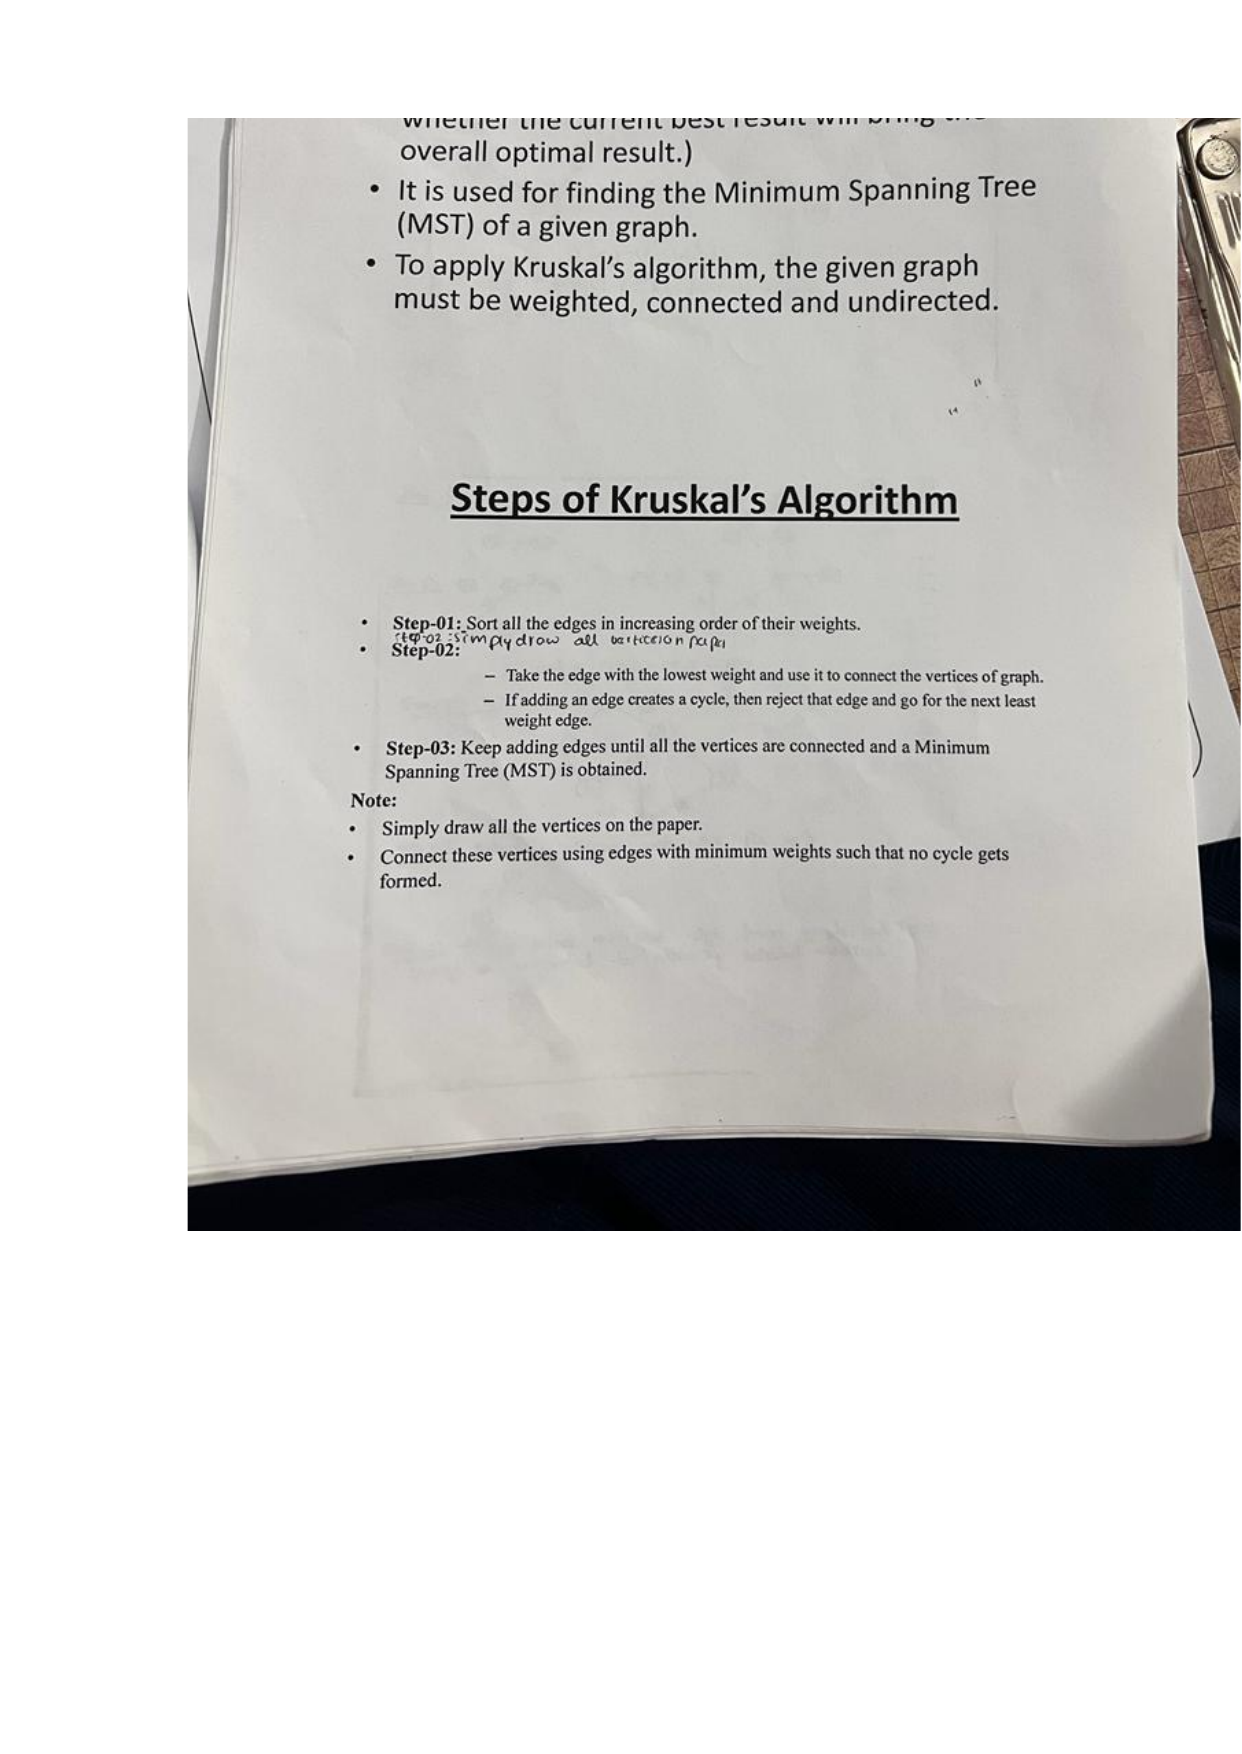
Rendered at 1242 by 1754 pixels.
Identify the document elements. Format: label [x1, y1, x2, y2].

picture [187, 118, 1241, 1231]
